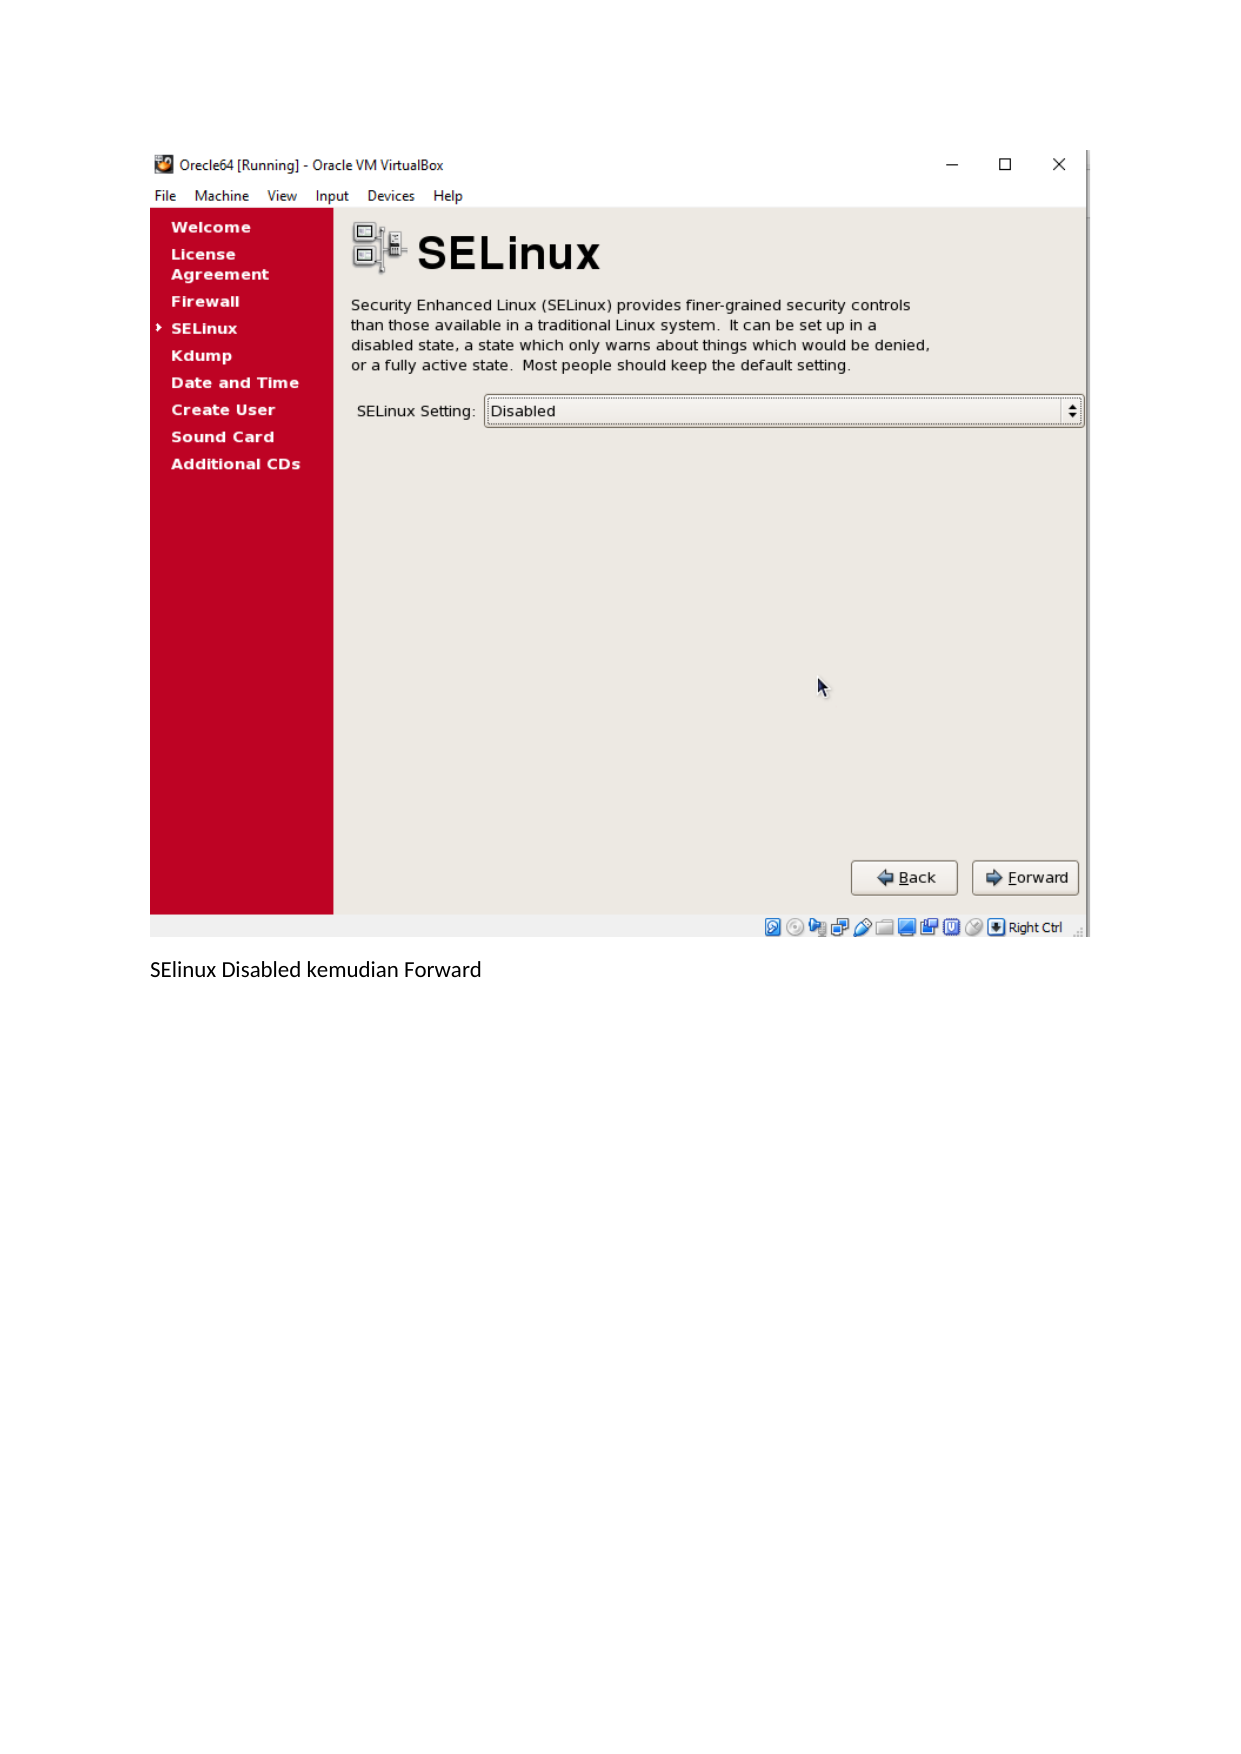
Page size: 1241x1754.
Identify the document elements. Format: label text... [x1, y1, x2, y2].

text SElinux Disabled kemudian Forward [150, 955, 1090, 983]
picture [150, 150, 1091, 937]
